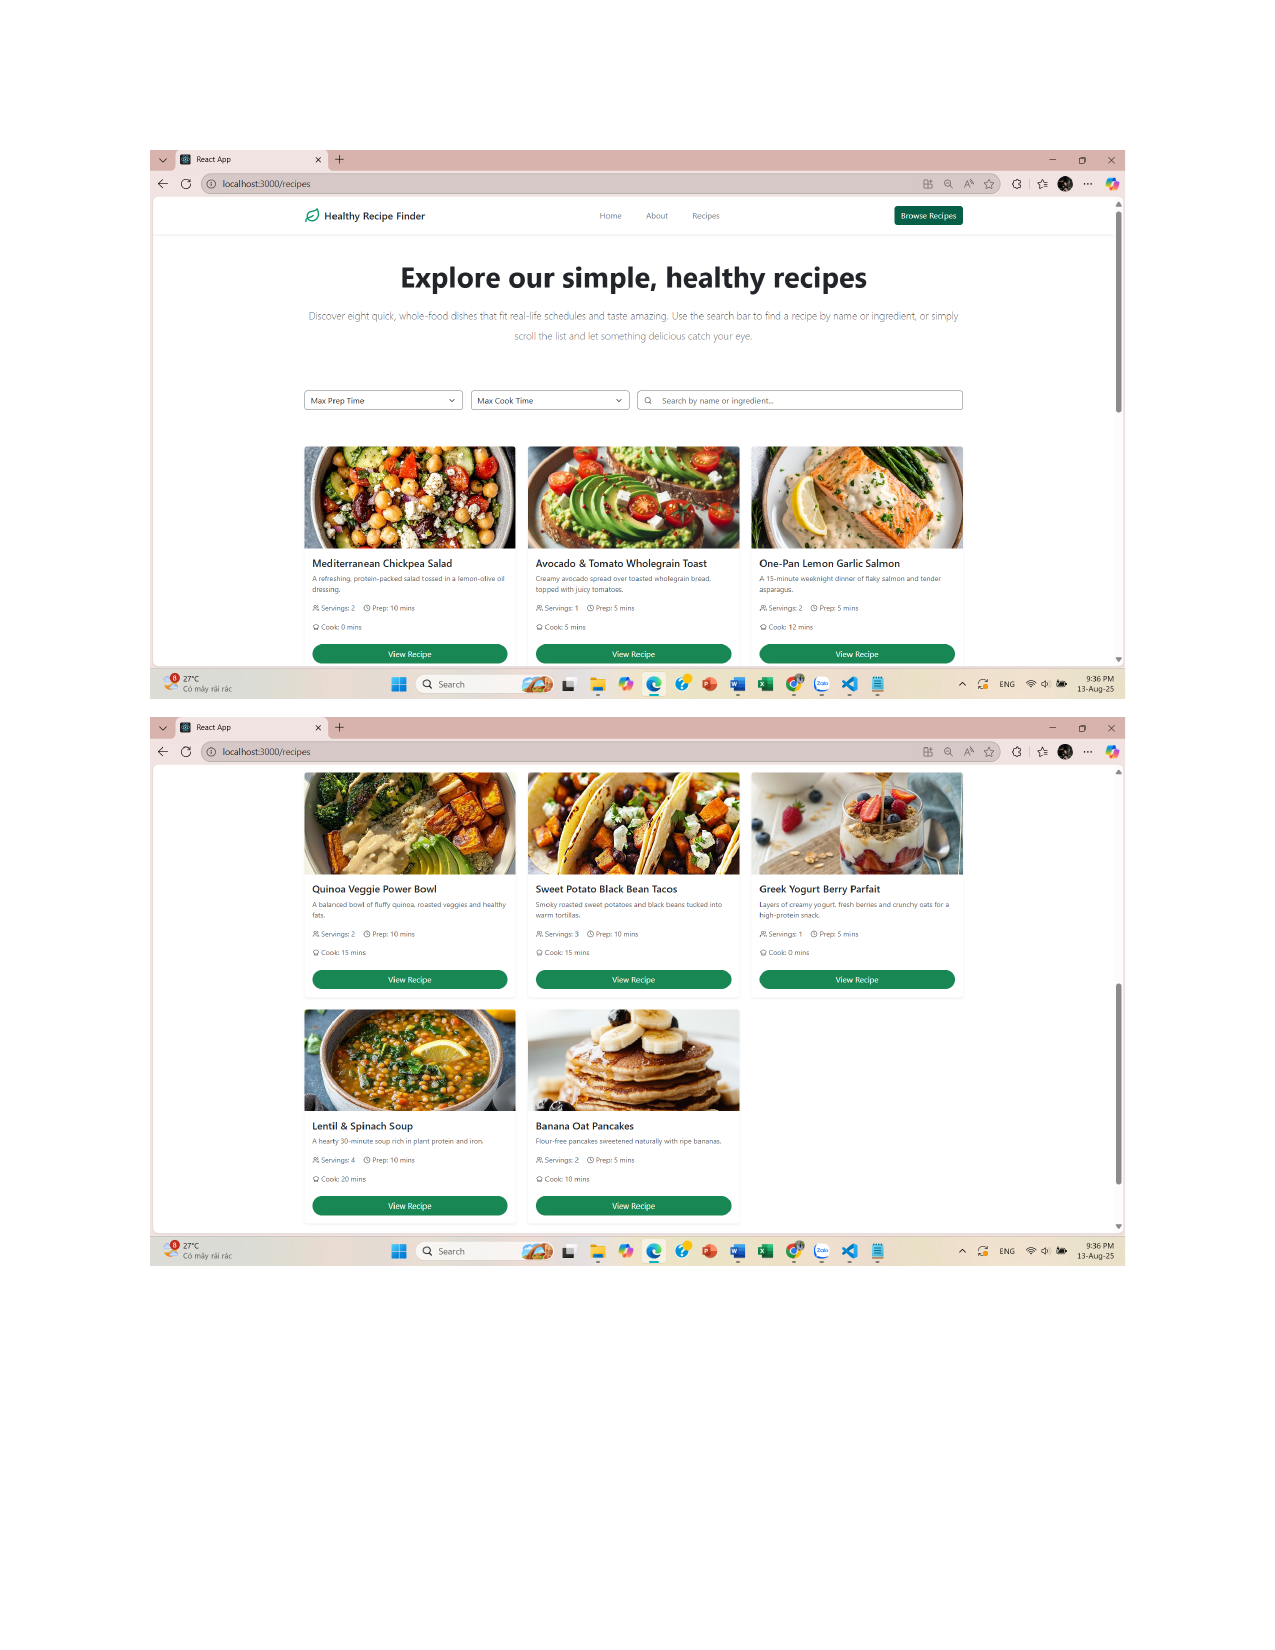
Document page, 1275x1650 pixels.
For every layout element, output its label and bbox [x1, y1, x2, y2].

picture [150, 150, 1125, 699]
picture [150, 717, 1125, 1266]
